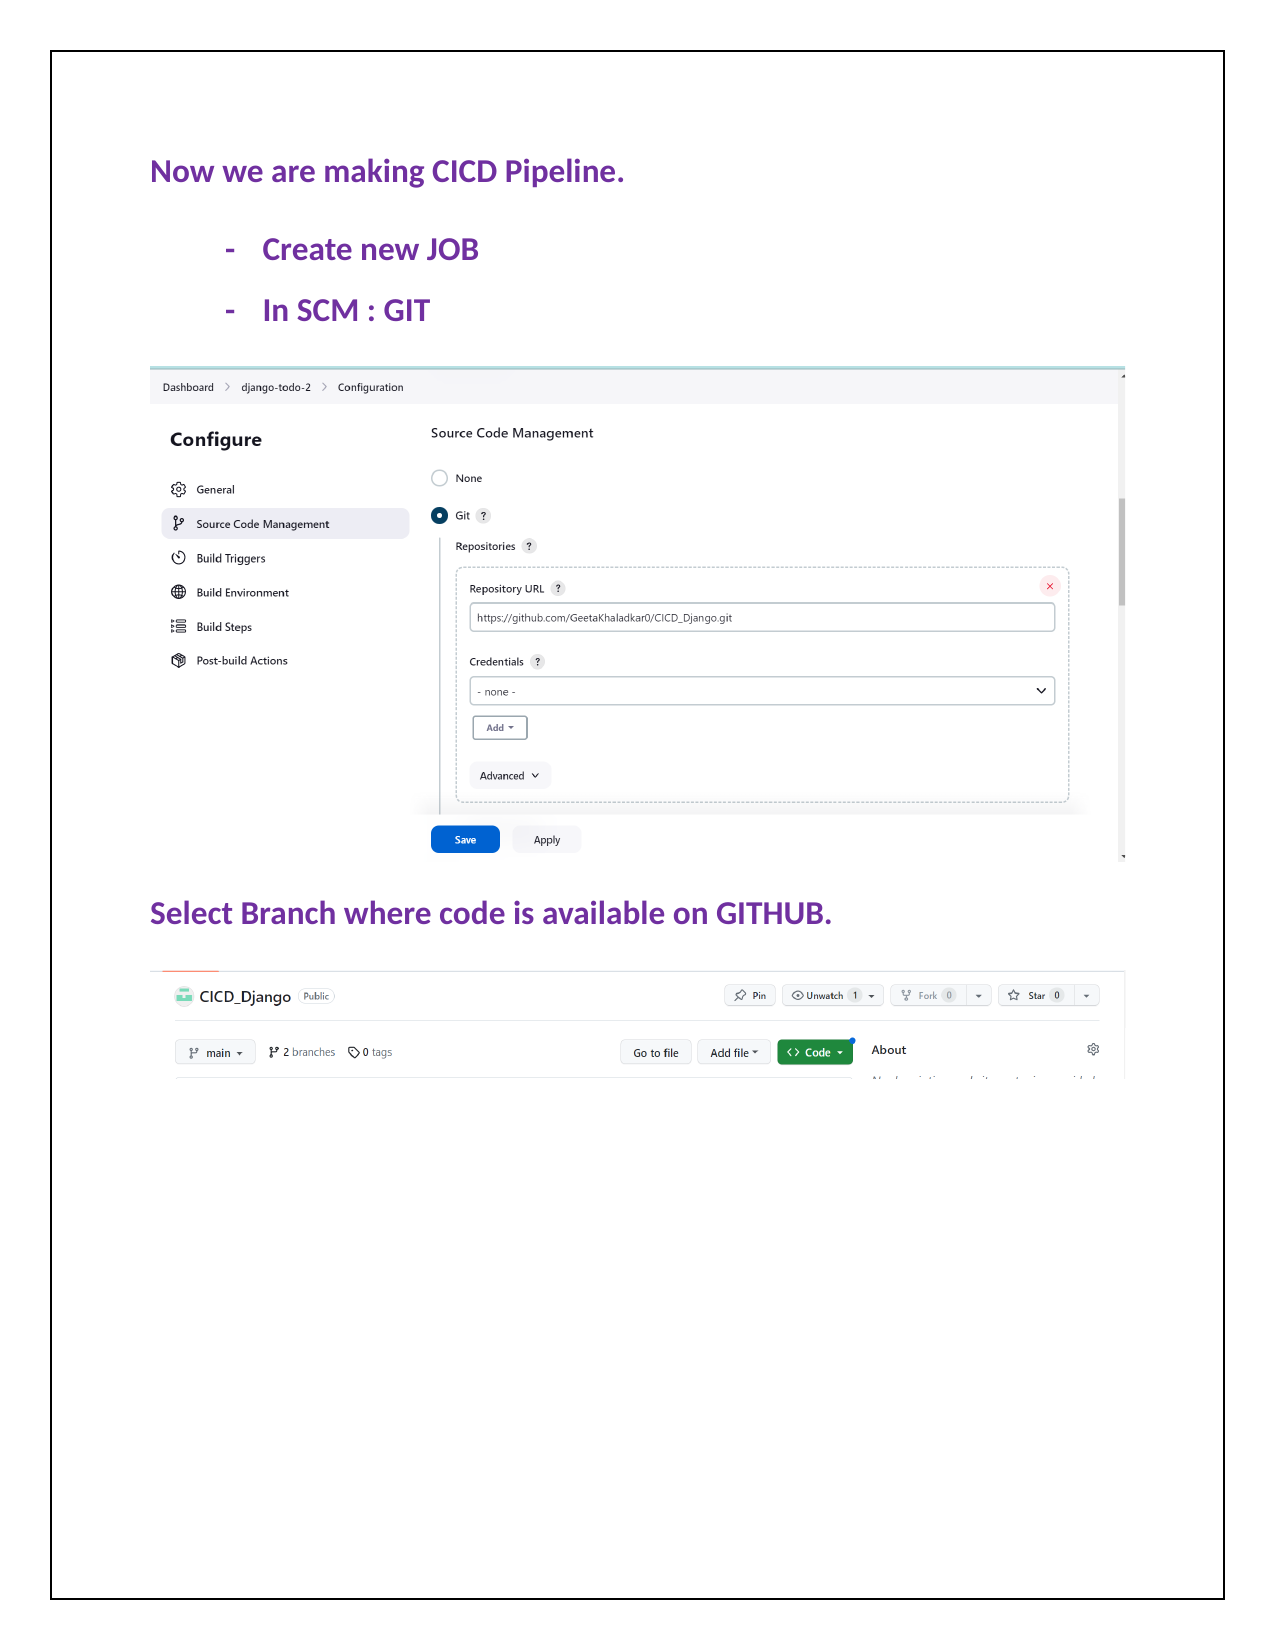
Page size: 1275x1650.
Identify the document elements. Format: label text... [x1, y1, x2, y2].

picture [150, 970, 1125, 1079]
list Create new JOB [225, 228, 1125, 268]
text Now we are making CICD Pipeline. [150, 150, 1125, 191]
picture [150, 366, 1125, 862]
text Select Branch where code is available on GITHUB. [150, 892, 1125, 933]
list In SCM : GIT [225, 289, 1125, 329]
